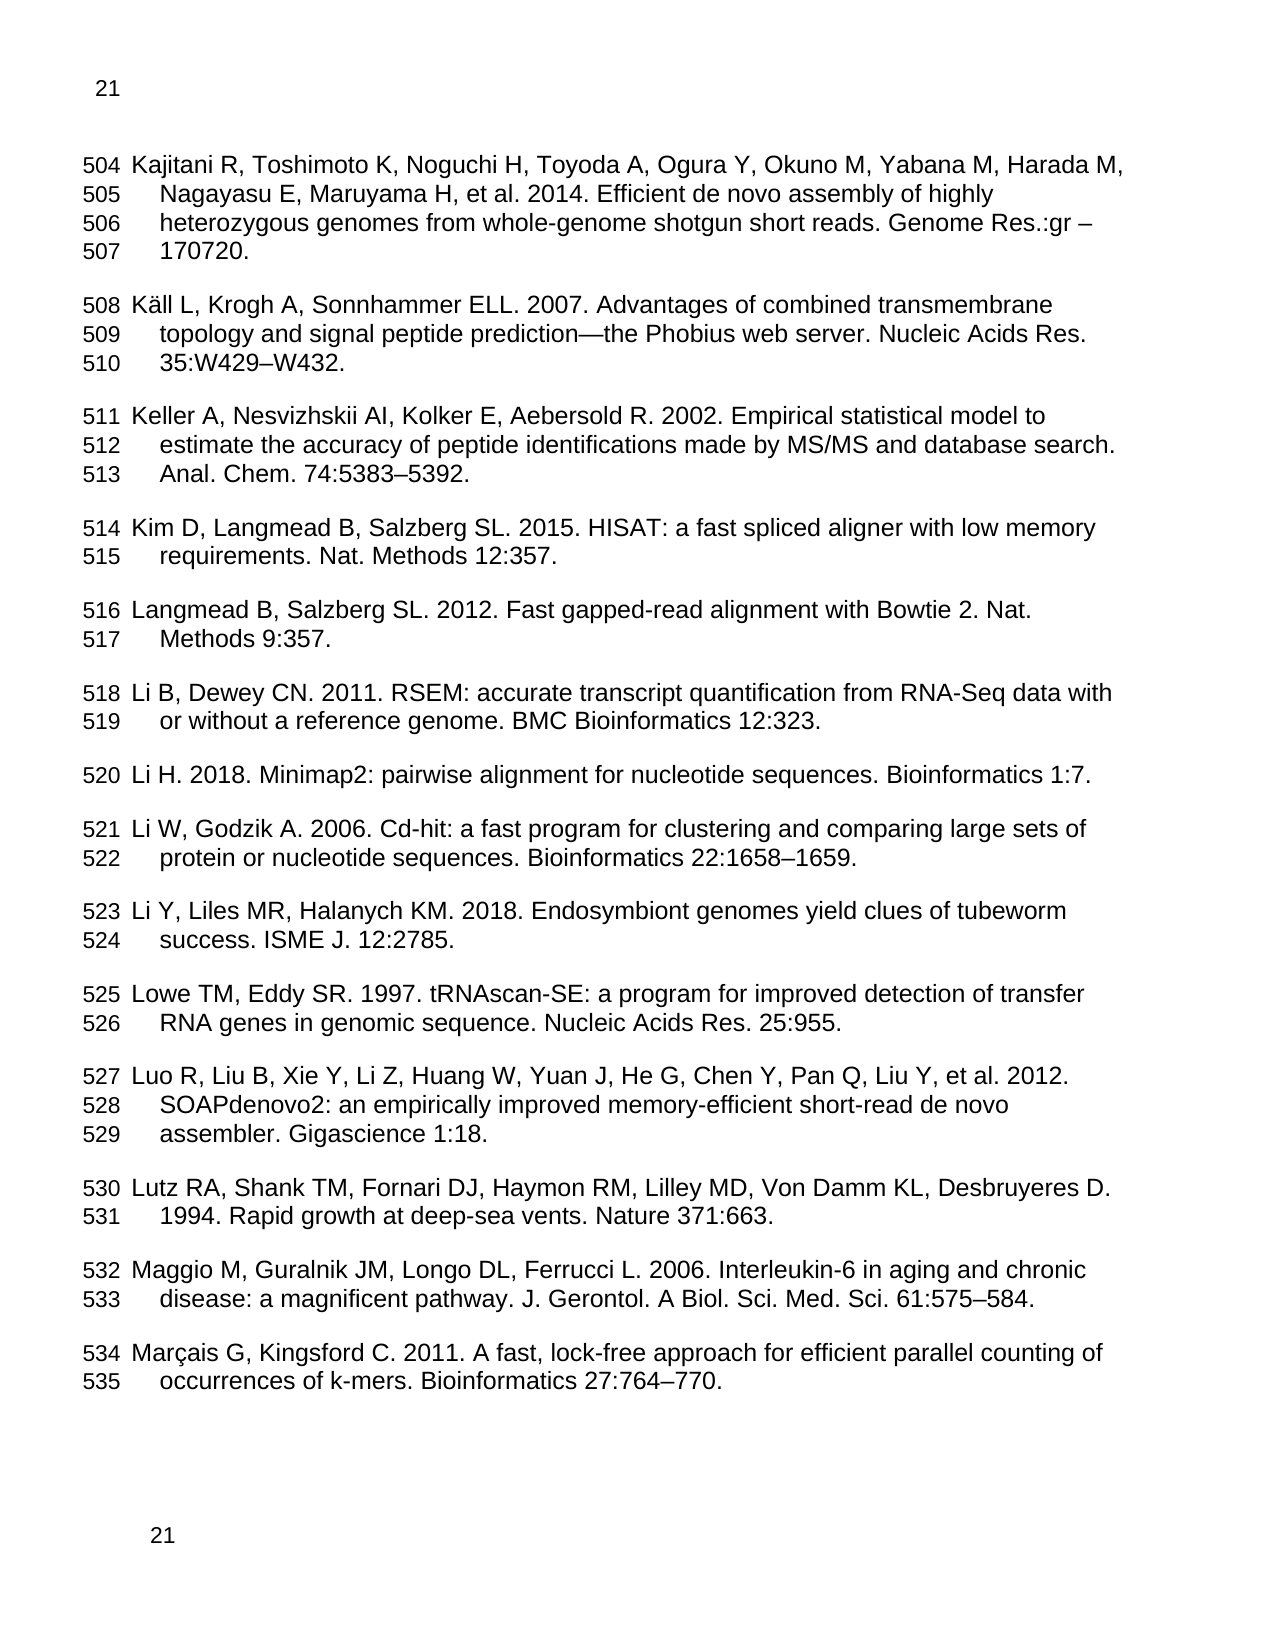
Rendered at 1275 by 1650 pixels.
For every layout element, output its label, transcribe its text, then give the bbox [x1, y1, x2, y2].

text Käll L, Krogh A, Sonnhammer ELL. 2007. Advantages of combined transmembrane topology and signal peptide prediction—the Phobius web server. Nucleic Acids Res. 35:W429–W432. [131, 290, 1125, 376]
text Li Y, Liles MR, Halanych KM. 2018. Endosymbiont genomes yield clues of tubeworm success. ISME J. 12:2785. [131, 896, 1125, 954]
text Li B, Dewey CN. 2011. RSEM: accurate transcript quantification from RNA-Seq data with or without a reference genome. BMC Bioinformatics 12:323. [131, 677, 1125, 735]
text Li H. 2018. Minimap2: pairwise alignment for nucleotide sequences. Bioinformatics 1:7. [131, 760, 1125, 789]
text Maggio M, Guralnik JM, Longo DL, Ferrucci L. 2006. Interleukin-6 in aging and chronic disease: a magnificent pathway. J. Gerontol. A Biol. Sci. Med. Sci. 61:575–584. [131, 1255, 1125, 1312]
text Kim D, Langmead B, Salzberg SL. 2015. HISAT: a fast spliced aligner with low memory requirements. Nat. Methods 12:357. [131, 512, 1125, 570]
text Lutz RA, Shank TM, Fornari DJ, Haymon RM, Lilley MD, Von Damm KL, Desbruyeres D. 1994. Rapid growth at deep-sea vents. Nature 371:663. [131, 1172, 1125, 1230]
text Li W, Godzik A. 2006. Cd-hit: a fast program for clustering and comparing large sets of protein or nucleotide sequences. Bioinformatics 22:1658–1659. [131, 814, 1125, 871]
text Luo R, Liu B, Xie Y, Li Z, Huang W, Yuan J, He G, Chen Y, Pan Q, Liu Y, et al. 2012. SOAPdenovo2: an empirically improved memory-efficient short-read de novo assembler. Gigascience 1:18. [131, 1061, 1125, 1147]
text Marçais G, Kingsford C. 2011. A fast, lock-free approach for efficient parallel counting of occurrences of k-mers. Bioinformatics 27:764–770. [131, 1337, 1125, 1395]
text Keller A, Nesvizhskii AI, Kolker E, Aebersold R. 2002. Empirical statistical model to estimate the accuracy of peptide identifications made by MS/MS and database search. Anal. Chem. 74:5383–5392. [131, 401, 1125, 487]
text Kajitani R, Toshimoto K, Noguchi H, Toyoda A, Ogura Y, Okuno M, Yabana M, Harada M, Nagayasu E, Maruyama H, et al. 2014. Efficient de novo assembly of highly heterozygous genomes from whole-genome shotgun short reads. Genome Res.:gr – 170720. [131, 150, 1125, 265]
text Langmead B, Salzberg SL. 2012. Fast gapped-read alignment with Bowtie 2. Nat. Methods 9:357. [131, 595, 1125, 652]
text Lowe TM, Eddy SR. 1997. tRNAscan-SE: a program for improved detection of transfer RNA genes in genomic sequence. Nucleic Acids Res. 25:955. [131, 979, 1125, 1036]
